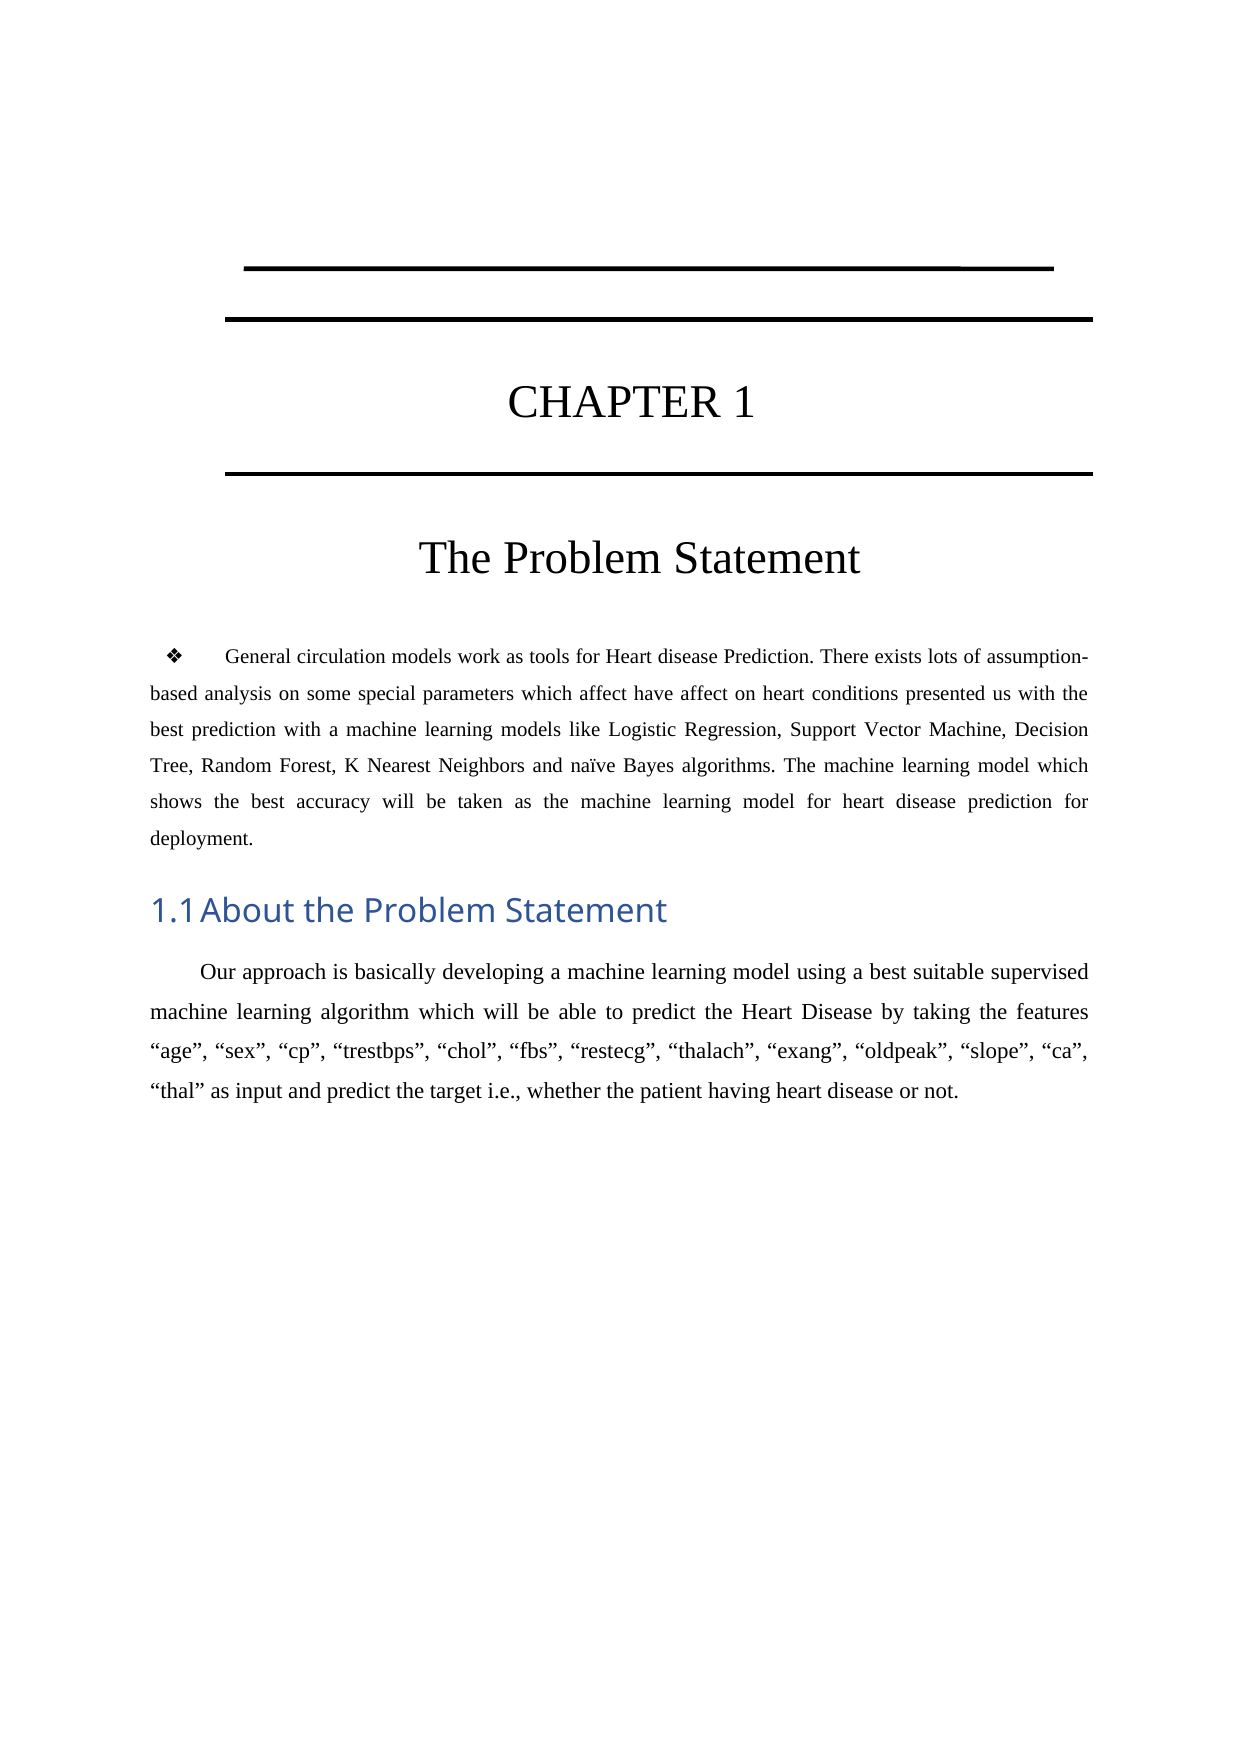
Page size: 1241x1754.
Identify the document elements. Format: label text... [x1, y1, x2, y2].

subtitle About the Problem Statement [150, 887, 1090, 932]
text The Problem Statement [376, 529, 903, 583]
text CHAPTER 1 [430, 373, 833, 427]
text ❖ General circulation models work as tools for Heart disease Prediction. There exists lots of assumption-based analysis on some special parameters which affect have affect on heart conditions presented us with the best prediction with a machine learning models like Logistic Regression, Support Vector Machine, Decision Tree, Random Forest, K Nearest Neighbors and naïve Bayes algorithms. The machine learning model which shows the best accuracy will be taken as the machine learning model for heart disease prediction for deployment. [150, 641, 1090, 849]
text Our approach is basically developing a machine learning model using a best suitable supervised machine learning algorithm which will be able to predict the Heart Disease by taking the features “age”, “sex”, “cp”, “trestbps”, “chol”, “fbs”, “restecg”, “thalach”, “exang”, “oldpeak”, “slope”, “ca”, “thal” as input and predict the target i.e., whether the patient having heart disease or not. [150, 958, 1090, 1103]
